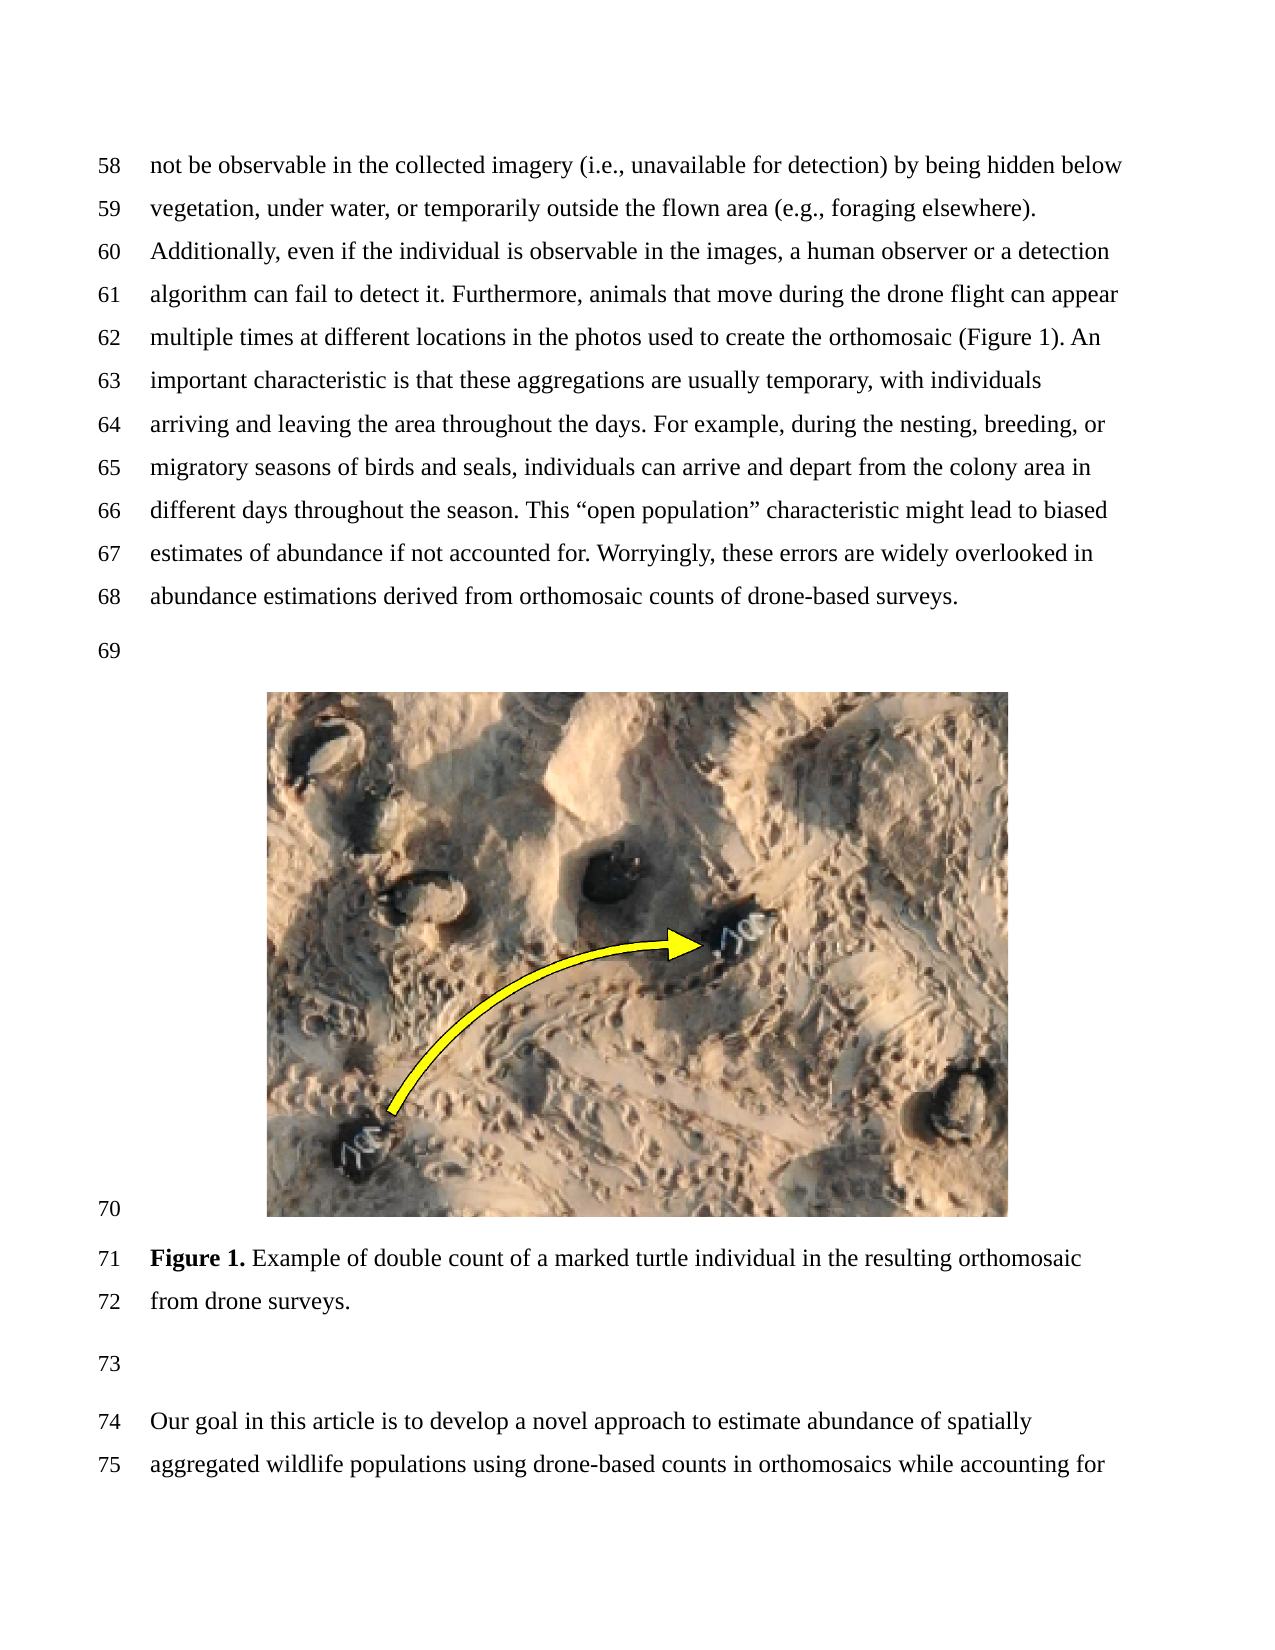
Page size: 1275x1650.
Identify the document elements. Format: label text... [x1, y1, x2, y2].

text Figure 1. Example of double count of a marked turtle individual in the resulting orthomosaic from drone surveys. [150, 1243, 1125, 1315]
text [150, 150, 1125, 610]
picture [266, 692, 1009, 1217]
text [150, 1406, 1125, 1478]
